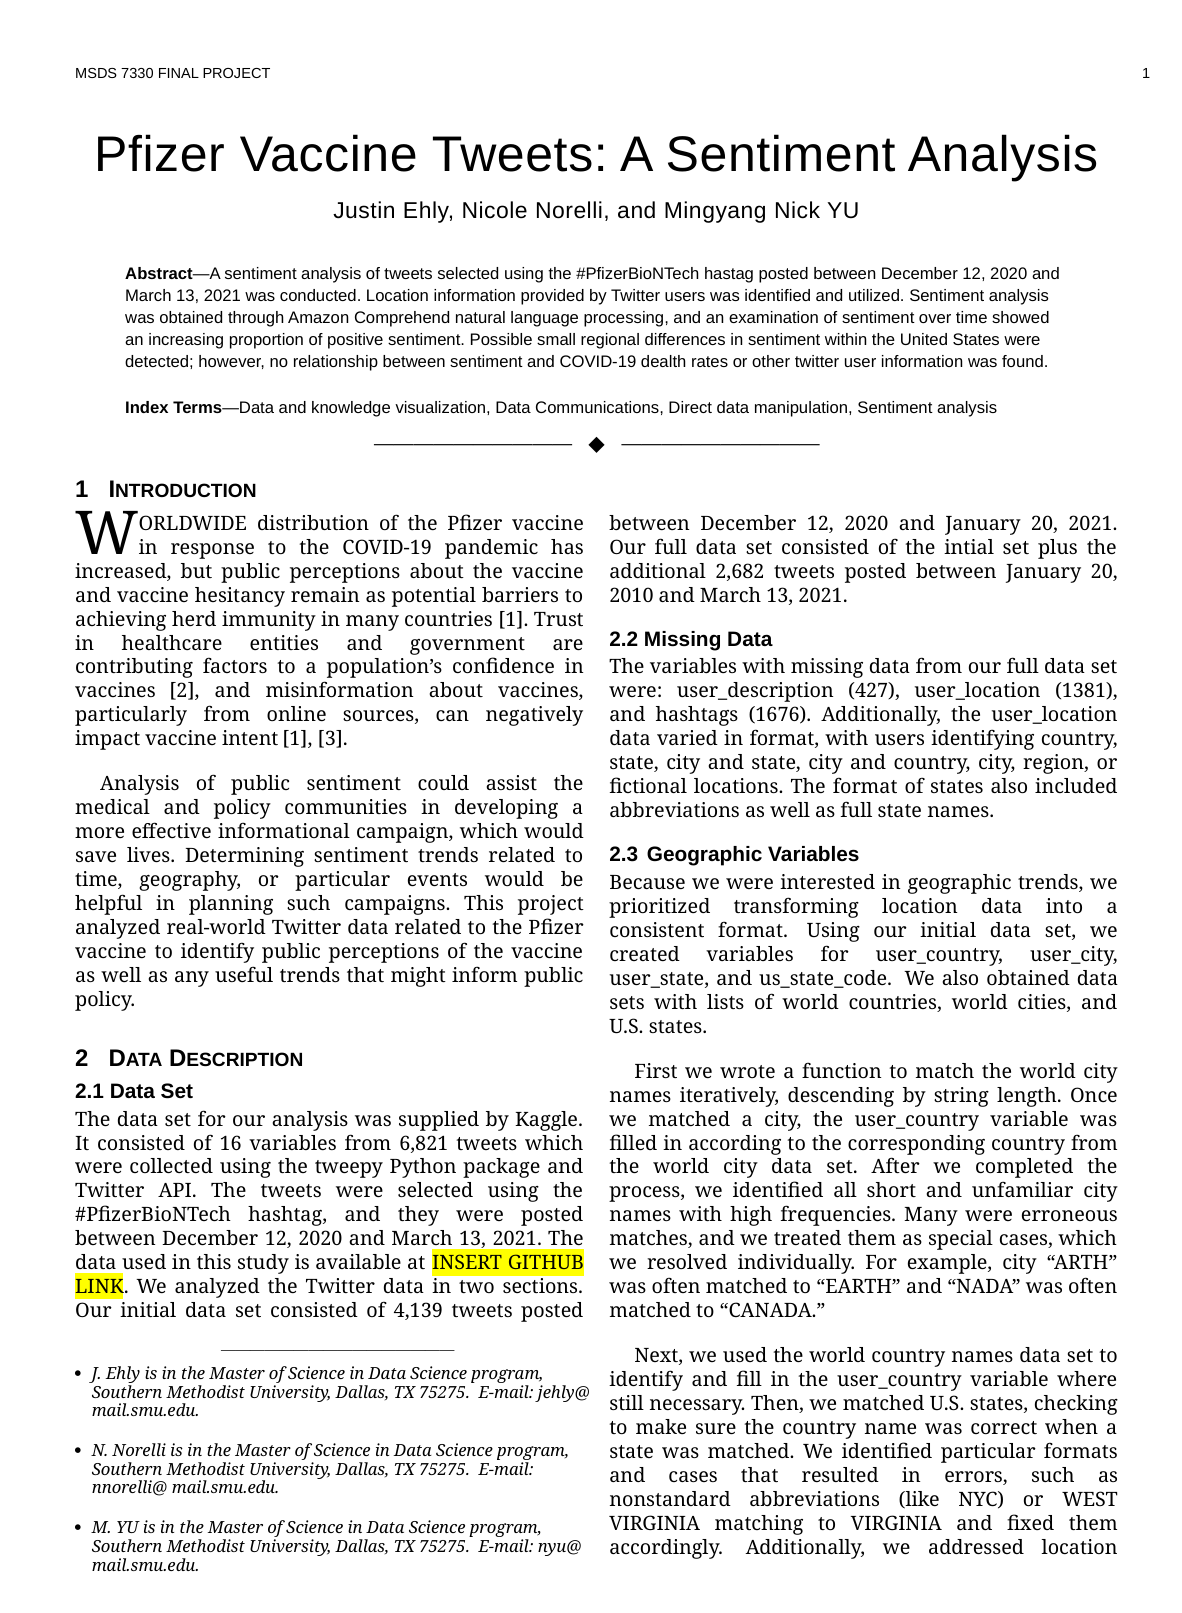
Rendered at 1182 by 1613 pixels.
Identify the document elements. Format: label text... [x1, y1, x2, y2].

list N. Norelli is in the Master of Science in Data Science program, Southern Methodist University, Dallas, TX 75275. E-mail: nnorelli@ mail.smu.edu. [75, 1441, 600, 1498]
text Index Terms—Data and knowledge visualization, Data Communications, Direct data manipulation, Sentiment analysis [125, 396, 1068, 418]
text Abstract—A sentiment analysis of tweets selected using the #PfizerBioNTech hastag posted between December 12, 2020 and March 13, 2021 was conducted. Location information provided by Twitter users was identified and utilized. Sentiment analysis was obtained through Amazon Comprehend natural language processing, and an examination of sentiment over time showed an increasing proportion of positive sentiment. Possible small regional differences in sentiment within the United States were detected; however, no relationship between sentiment and COVID-19 dealth rates or other twitter user information was found. [125, 262, 1068, 371]
text ORLDWIDE distribution of the Pfizer vaccine in response to the COVID-19 pandemic has increased, but public perceptions about the vaccine and vaccine hesitancy remain as potential barriers to achieving herd immunity in many countries [1]. Trust in healthcare entities and government are contributing factors to a population’s confidence in vaccines [2], and misinformation about vaccines, particularly from online sources, can negatively impact vaccine intent [1], [3]. [75, 511, 584, 751]
text The variables with missing data from our full data set were: user_description (427), user_location (1381), and hashtags (1676). Additionally, the user_location data varied in format, with users identifying country, state, city and state, city and country, city, region, or fictional locations. The format of states also included abbreviations as well as full state names. [609, 655, 1118, 822]
subtitle 1 Introduction [75, 476, 1118, 503]
text ———————————————— [75, 1339, 600, 1358]
text Justin Ehly, Nicole Norelli, and Mingyang Nick YU [75, 195, 1118, 224]
list M. YU is in the Master of Science in Data Science program, Southern Methodist University, Dallas, TX 75275. E-mail: nyu@ mail.smu.edu. [75, 1518, 600, 1575]
text —————————— —————————— [75, 431, 1118, 455]
text The data set for our analysis was supplied by Kaggle. It consisted of 16 variables from 6,821 tweets which were collected using the tweepy Python package and Twitter API. The tweets were selected using the #PfizerBioNTech hashtag, and they were posted between December 12, 2020 and March 13, 2021. The data used in this study is available at INSERT GITHUB LINK. We analyzed the Twitter data in two sections. Our initial data set consisted of 4,139 tweets posted between December 12, 2020 and January 20, 2021. Our full data set consisted of the intial set plus the additional 2,682 tweets posted between January 20, 2010 and March 13, 2021. [609, 511, 1118, 607]
title Pfizer Vaccine Tweets: A Sentiment Analysis [75, 124, 1118, 183]
text Because we were interested in geographic trends, we prioritized transforming location data into a consistent format. Using our initial data set, we created variables for user_country, user_city, user_state, and us_state_code. We also obtained data sets with lists of world countries, world cities, and U.S. states. [609, 870, 1118, 1038]
text First we wrote a function to match the world city names iteratively, descending by string length. Once we matched a city, the user_country variable was filled in according to the corresponding country from the world city data set. After we completed the process, we identified all short and unfamiliar city names with high frequencies. Many were erroneous matches, and we treated them as special cases, which we resolved individually. For example, city “ARTH” was often matched to “EARTH” and “NADA” was often matched to “CANADA.” [609, 1059, 1118, 1322]
list J. Ehly is in the Master of Science in Data Science program, Southern Methodist University, Dallas, TX 75275. E-mail: jehly@ mail.smu.edu. [75, 1364, 600, 1421]
subtitle 2.3 Geographic Variables [609, 843, 1118, 866]
text Analysis of public sentiment could assist the medical and policy communities in developing a more effective informational campaign, which would save lives. Determining sentiment trends related to time, geography, or particular events would be helpful in planning such campaigns. This project analyzed real-world Twitter data related to the Pfizer vaccine to identify public perceptions of the vaccine as well as any useful trends that might inform public policy. [75, 771, 584, 1011]
subtitle 2 Data Description [75, 1044, 584, 1071]
text The data set for our analysis was supplied by Kaggle. It consisted of 16 variables from 6,821 tweets which were collected using the tweepy Python package and Twitter API. The tweets were selected using the #PfizerBioNTech hashtag, and they were posted between December 12, 2020 and March 13, 2021. The data used in this study is available at INSERT GITHUB LINK. We analyzed the Twitter data in two sections. Our initial data set consisted of 4,139 tweets posted between December 12, 2020 and January 20, 2021. Our full data set consisted of the intial set plus the additional 2,682 tweets posted between January 20, 2010 and March 13, 2021. [75, 1107, 584, 1322]
subtitle 2.1 Data Set [75, 1080, 584, 1103]
subtitle 2.2 Missing Data [609, 628, 1118, 651]
